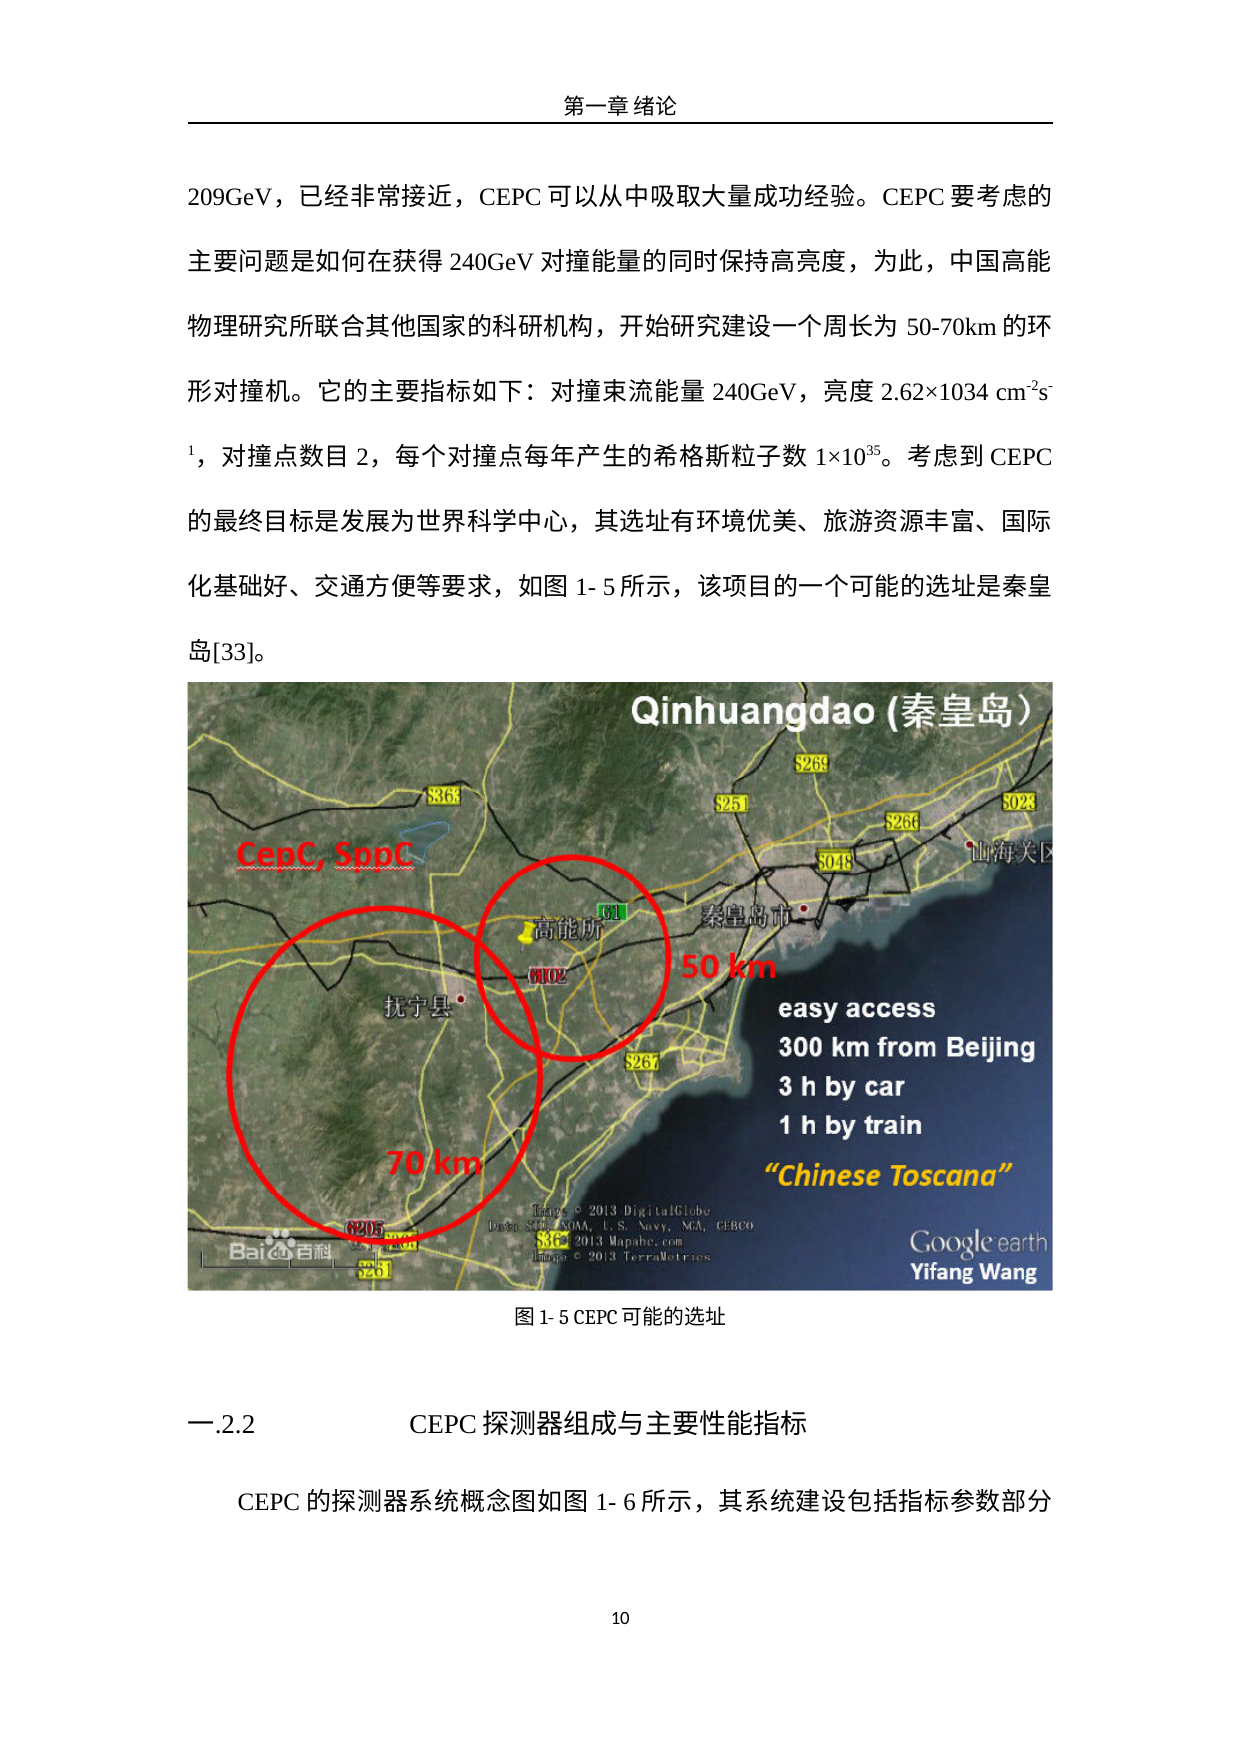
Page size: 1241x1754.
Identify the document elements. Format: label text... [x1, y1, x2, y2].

subtitle CEPC探测器组成与主要性能指标 [187, 1389, 1053, 1454]
picture [187, 682, 1053, 1291]
text 图 1- 5 CEPC可能的选址 [187, 1299, 1053, 1332]
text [187, 1467, 1053, 1532]
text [187, 162, 1053, 682]
